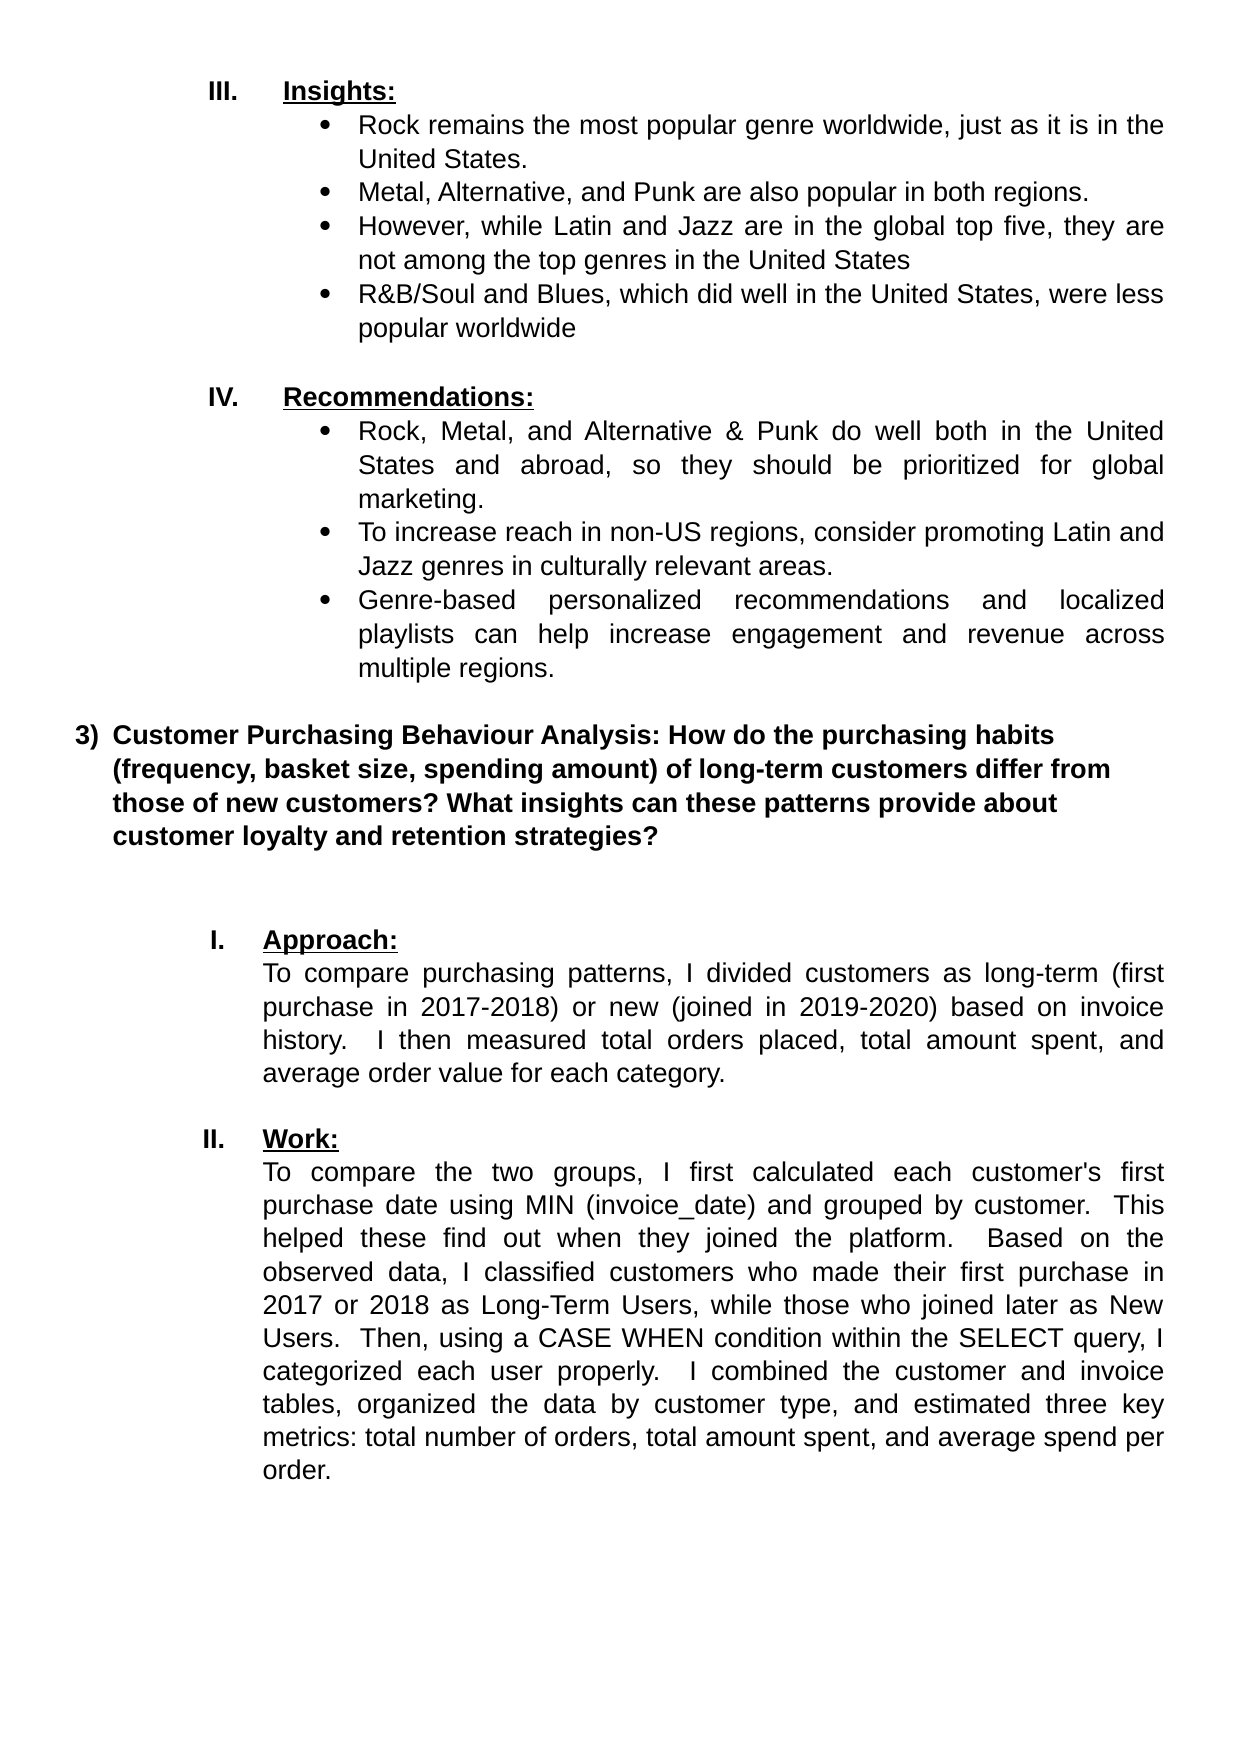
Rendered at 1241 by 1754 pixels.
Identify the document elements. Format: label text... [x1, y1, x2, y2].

list To compare purchasing patterns, I divided customers as long-term (first purchase in 2017-2018) or new (joined in 2019-2020) based on invoice history. I then measured total orders placed, total amount spent, and average order value for each category. [262, 957, 1165, 1088]
list Rock, Metal, and Alternative & Punk do well both in the United States and abroad, so they should be prioritized for global marketing. [320, 415, 1165, 514]
list Work: [225, 1123, 1165, 1154]
list R&B/Soul and Blues, which did well in the United States, were less popular worldwide [320, 278, 1165, 343]
list Customer Purchasing Behaviour Analysis: How do the purchasing habits (frequency, basket size, spending amount) of long-term customers differ from those of new customers? What insights can these patterns provide about customer loyalty and retention strategies? [75, 719, 1165, 852]
list Metal, Alternative, and Punk are also popular in both regions. [320, 176, 1165, 208]
list However, while Latin and Jazz are in the global top five, they are not among the top genres in the United States [320, 210, 1165, 275]
list To compare the two groups, I first calculated each customer's first purchase date using MIN (invoice_date) and grouped by customer. This helped these find out when they joined the platform. Based on the observed data, I classified customers who made their first purchase in 2017 or 2018 as Long-Term Users, while those who joined later as New Users. Then, using a CASE WHEN condition within the SELECT query, I categorized each user properly. I combined the customer and invoice tables, organized the data by customer type, and estimated three key metrics: total number of orders, total amount spent, and average spend per order. [262, 1156, 1165, 1486]
list Approach: [225, 924, 1165, 956]
list Recommendations: [208, 381, 1165, 413]
list Rock remains the most popular genre worldwide, just as it is in the United States. [320, 109, 1165, 174]
list Genre-based personalized recommendations and localized playlists can help increase engagement and revenue across multiple regions. [320, 584, 1165, 683]
list Insights: [208, 75, 1165, 106]
list To increase reach in non-US regions, consider promoting Latin and Jazz genres in culturally relevant areas. [320, 516, 1165, 582]
